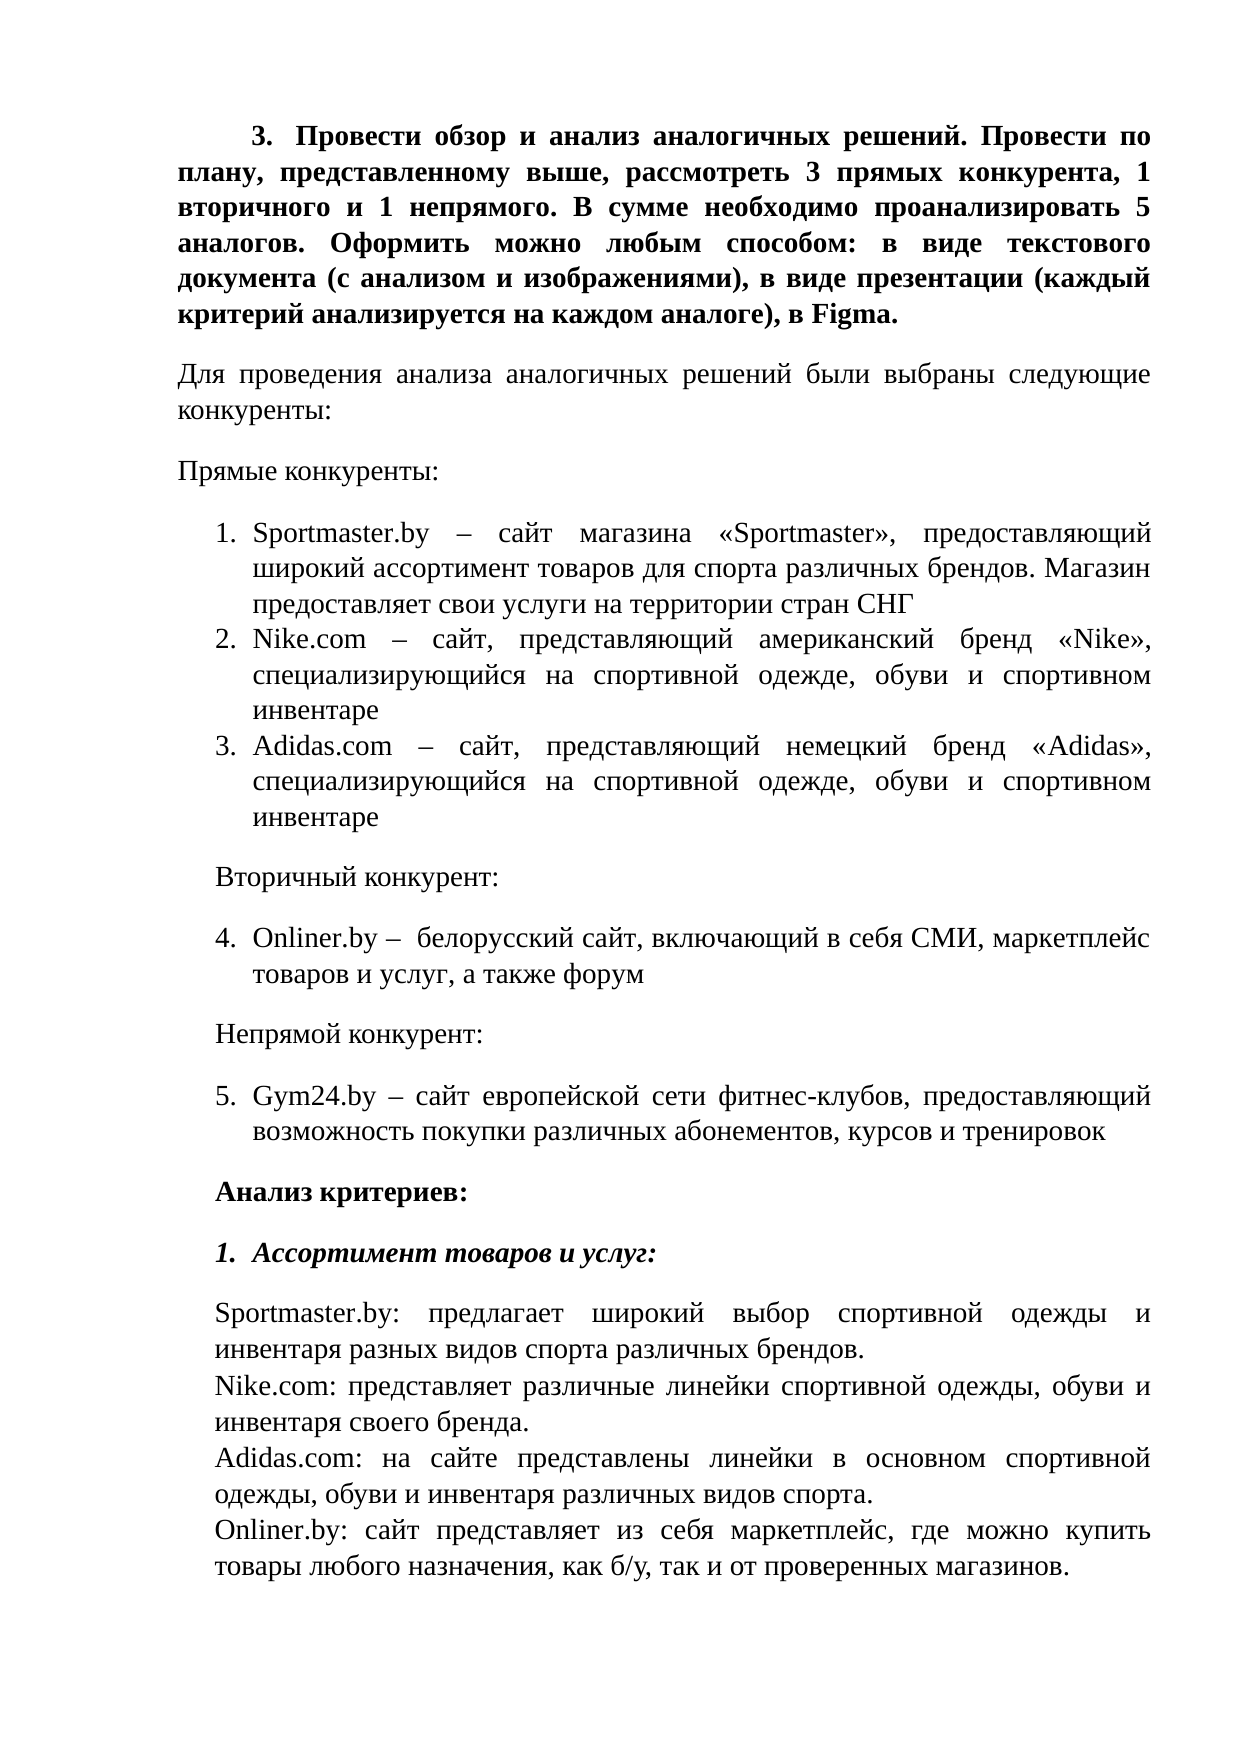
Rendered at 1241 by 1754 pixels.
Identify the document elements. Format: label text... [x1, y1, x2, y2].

text Анализ критериев: [215, 1174, 1152, 1207]
list Adidas.com – сайт, представляющий немецкий бренд «Adidas», специализирующийся на спортивной одежде, обуви и спортивном инвентаре [215, 728, 1152, 832]
list Провести обзор и анализ аналогичных решений. Провести по плану, представленному выше, рассмотреть 3 прямых конкурента, 1 вторичного и 1 непрямого. В сумме необходимо проанализировать 5 аналогов. Оформить можно любым способом: в виде текстового документа (с анализом и изображениями), в виде презентации (каждый критерий анализируется на каждом аналоге), в Figma. [177, 118, 1152, 329]
list Gym24.by – сайт европейской сети фитнес-клубов, предоставляющий возможность покупки различных абонементов, курсов и тренировок [215, 1078, 1152, 1147]
text Nike.com: представляет различные линейки спортивной одежды, обуви и инвентаря своего бренда. [214, 1368, 1152, 1437]
text Adidas.com: на сайте представлены линейки в основном спортивной одежды, обуви и инвентаря различных видов спорта. [214, 1440, 1152, 1510]
list Ассортимент товаров и услуг: [215, 1235, 1152, 1268]
text Для проведения анализа аналогичных решений были выбраны следующие конкуренты: [177, 356, 1152, 426]
text Непрямой конкурент: [215, 1017, 1152, 1050]
text Sportmaster.by: предлагает широкий выбор спортивной одежды и инвентаря разных видов спорта различных брендов. [214, 1295, 1152, 1365]
list Onliner.by – белорусский сайт, включающий в себя СМИ, маркетплейс товаров и услуг, а также форум [215, 921, 1152, 989]
text Onliner.by: сайт представляет из себя маркетплейс, где можно купить товары любого назначения, как б/у, так и от проверенных магазинов. [214, 1512, 1152, 1582]
text Вторичный конкурент: [215, 859, 1152, 893]
list Nike.com – сайт, представляющий американский бренд «Nike», специализирующийся на спортивной одежде, обуви и спортивном инвентаре [215, 621, 1152, 726]
text Прямые конкуренты: [177, 453, 1152, 487]
list Sportmaster.by – сайт магазина «Sportmaster», предоставляющий широкий ассортимент товаров для спорта различных брендов. Магазин предоставляет свои услуги на территории стран СНГ [215, 515, 1152, 619]
